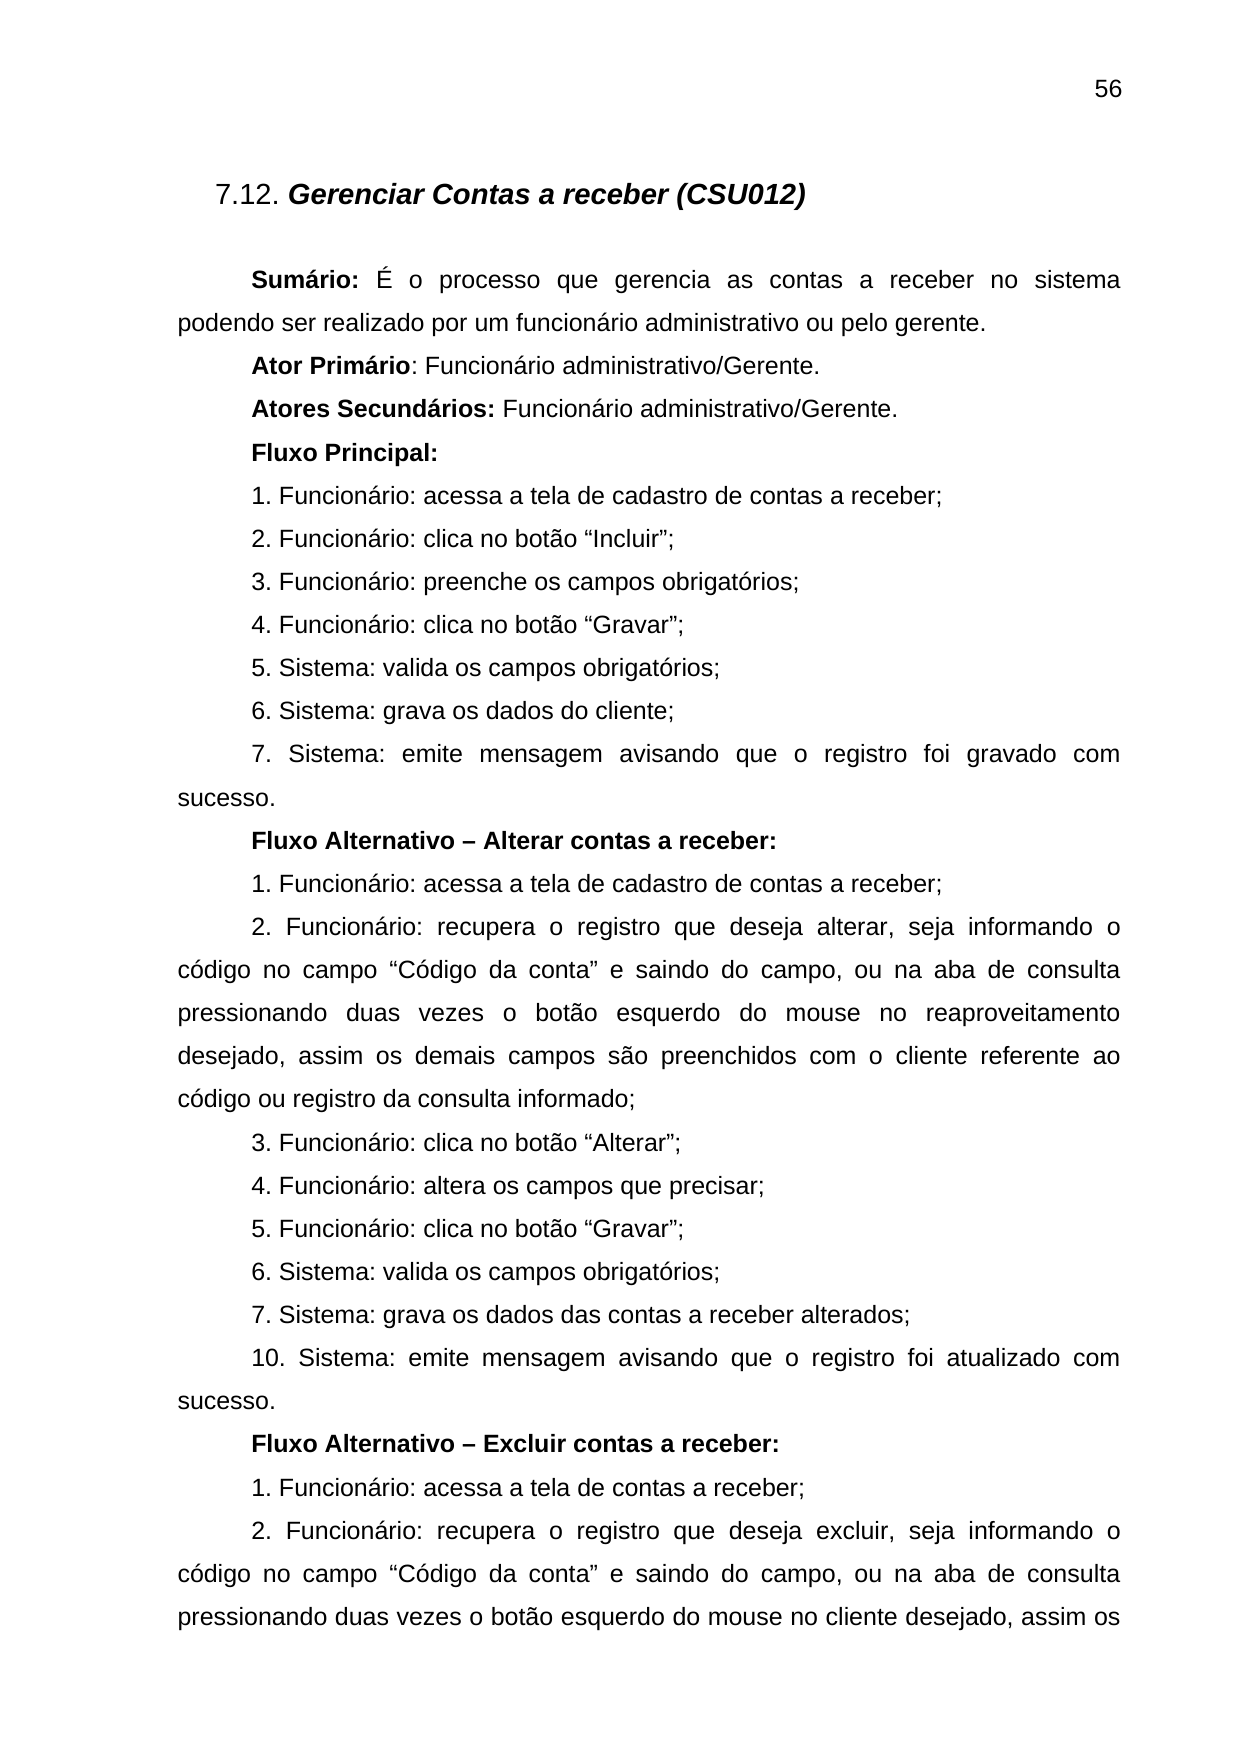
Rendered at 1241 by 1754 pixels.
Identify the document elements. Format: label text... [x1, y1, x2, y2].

text 4. Funcionário: clica no botão “Gravar”; [177, 610, 1122, 639]
text Sumário: É o processo que gerencia as contas a receber no sistema podendo ser realizado por um funcionário administrativo ou pelo gerente. [177, 265, 1122, 337]
text 5. Sistema: valida os campos obrigatórios; [177, 653, 1122, 682]
text 5. Funcionário: clica no botão “Gravar”; [177, 1214, 1122, 1242]
text 4. Funcionário: altera os campos que precisar; [177, 1171, 1122, 1199]
text 6. Sistema: valida os campos obrigatórios; [177, 1257, 1122, 1286]
text 1. Funcionário: acessa a tela de contas a receber; [177, 1472, 1122, 1501]
text Ator Primário: Funcionário administrativo/Gerente. [177, 351, 1122, 380]
text Atores Secundários: Funcionário administrativo/Gerente. [177, 394, 1122, 423]
text 3. Funcionário: clica no botão “Alterar”; [177, 1127, 1122, 1156]
text 2. Funcionário: clica no botão “Incluir”; [177, 524, 1122, 552]
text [177, 1516, 1122, 1631]
text 1. Funcionário: acessa a tela de cadastro de contas a receber; [177, 869, 1122, 897]
text Fluxo Principal: [177, 437, 1122, 466]
text Fluxo Alternativo – Excluir contas a receber: [177, 1429, 1122, 1458]
text 1. Funcionário: acessa a tela de cadastro de contas a receber; [177, 481, 1122, 509]
text Fluxo Alternativo – Alterar contas a receber: [177, 826, 1122, 854]
text 2. Funcionário: recupera o registro que deseja alterar, seja informando o código no campo “Código da conta” e saindo do campo, ou na aba de consulta pressionando duas vezes o botão esquerdo do mouse no reaproveitamento desejado, assim os demais campos são preenchidos com o cliente referente ao código ou registro da consulta informado; [177, 912, 1122, 1113]
text 3. Funcionário: preenche os campos obrigatórios; [177, 567, 1122, 596]
text 10. Sistema: emite mensagem avisando que o registro foi atualizado com sucesso. [177, 1343, 1122, 1415]
text 6. Sistema: grava os dados do cliente; [177, 696, 1122, 725]
text 7. Sistema: emite mensagem avisando que o registro foi gravado com sucesso. [177, 739, 1122, 811]
text Gerenciar Contas a receber (CSU012) [215, 177, 1122, 211]
text 7. Sistema: grava os dados das contas a receber alterados; [177, 1300, 1122, 1329]
